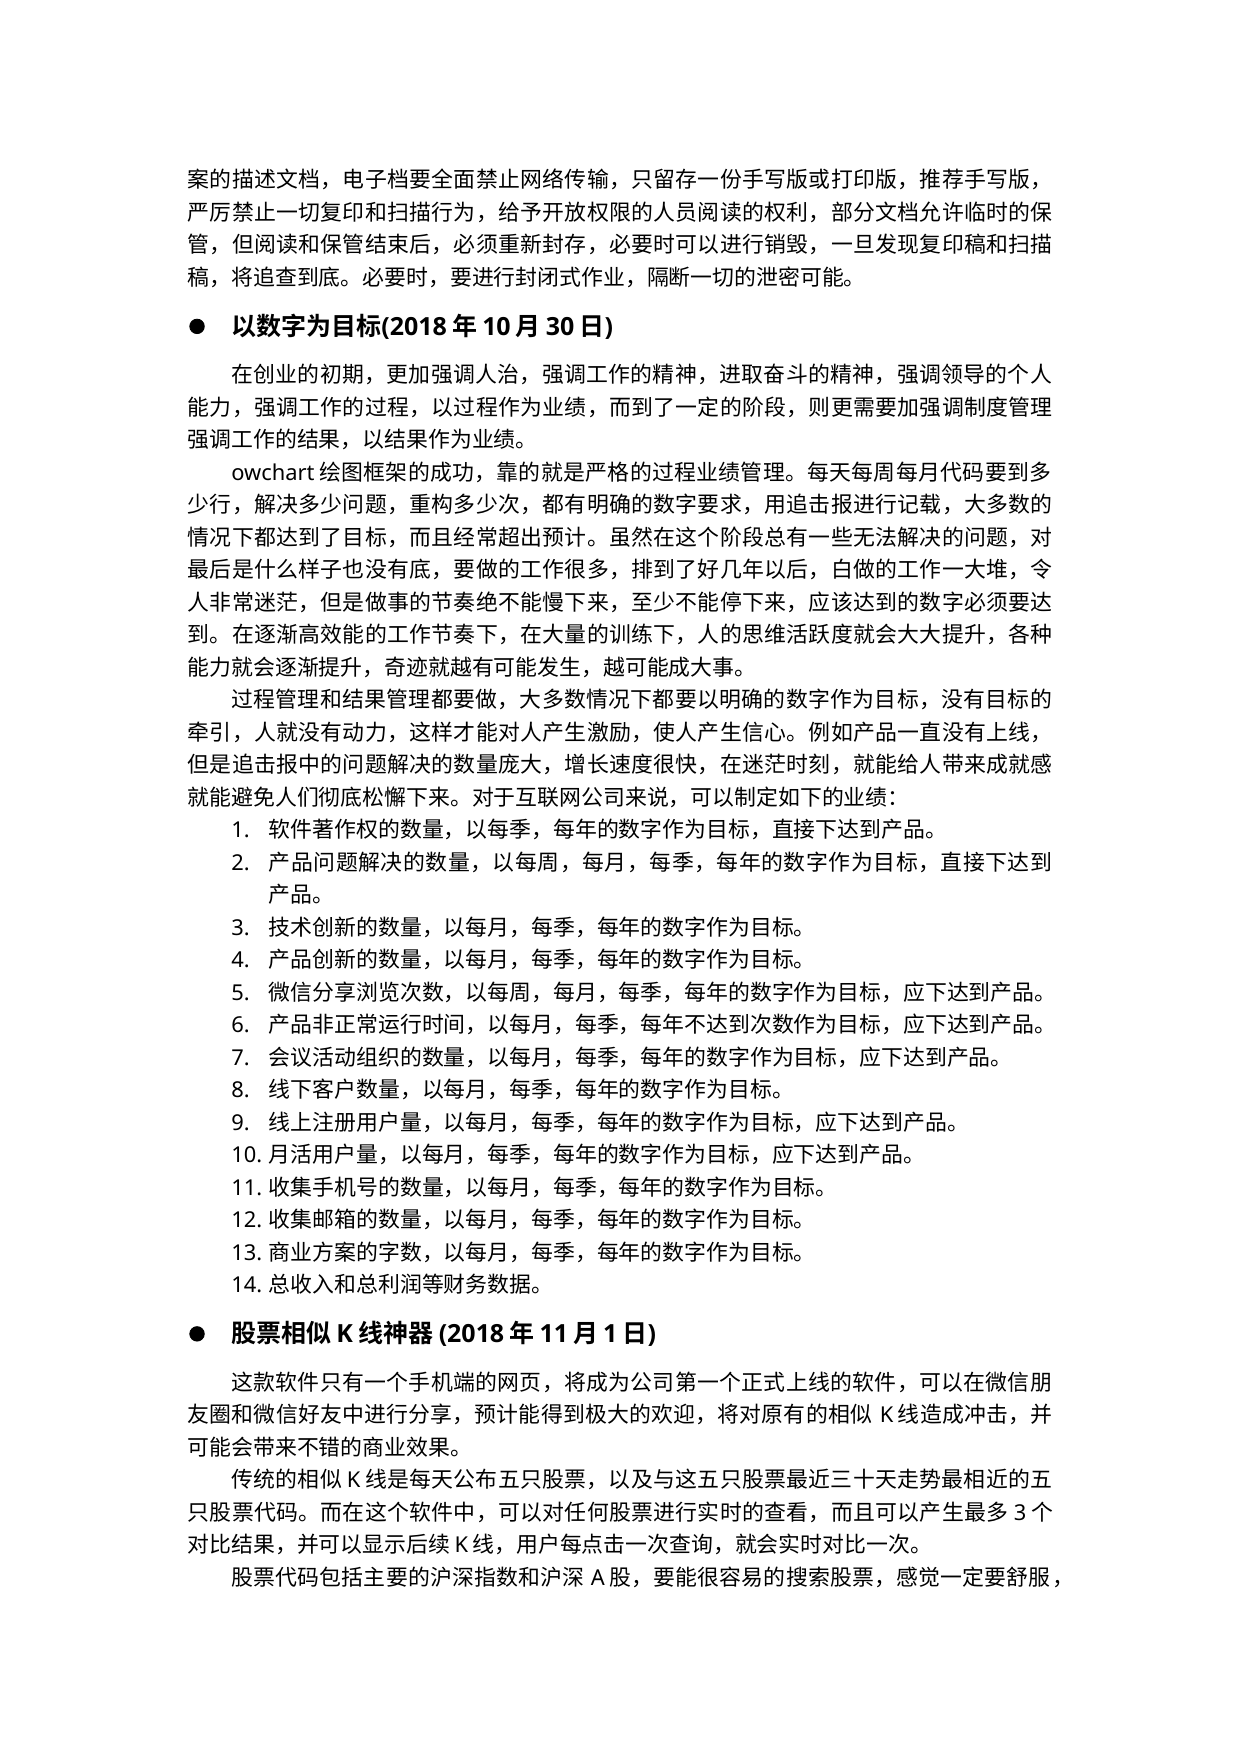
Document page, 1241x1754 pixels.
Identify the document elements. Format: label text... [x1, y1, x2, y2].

text owchart绘图框架的成功，靠的就是严格的过程业绩管理。每天每周每月代码要到多少行，解决多少问题，重构多少次，都有明确的数字要求，用追击报进行记载，大多数的情况下都达到了目标，而且经常超出预计。虽然在这个阶段总有一些无法解决的问题，对最后是什么样子也没有底，要做的工作很多，排到了好几年以后，白做的工作一大堆，令人非常迷茫，但是做事的节奏绝不能慢下来，至少不能停下来，应该达到的数字必须要达到。在逐渐高效能的工作节奏下，在大量的训练下，人的思维活跃度就会大大提升，各种能力就会逐渐提升，奇迹就越有可能发生，越可能成大事。 [187, 454, 1053, 682]
list 线上注册用户量，以每月，每季，每年的数字作为目标，应下达到产品。 [231, 1104, 1053, 1137]
list 股票相似K线神器 (2018年11月1日) [187, 1299, 1053, 1364]
text 这款软件只有一个手机端的网页，将成为公司第一个正式上线的软件，可以在微信朋友圈和微信好友中进行分享，预计能得到极大的欢迎，将对原有的相似K线造成冲击，并可能会带来不错的商业效果。 [187, 1364, 1053, 1462]
list 产品问题解决的数量，以每周，每月，每季，每年的数字作为目标，直接下达到产品。 [231, 844, 1053, 909]
list 以数字为目标(2018年10月30日) [187, 292, 1053, 357]
list 线下客户数量，以每月，每季，每年的数字作为目标。 [231, 1072, 1053, 1104]
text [187, 162, 1053, 292]
text 传统的相似K线是每天公布五只股票，以及与这五只股票最近三十天走势最相近的五只股票代码。而在这个软件中，可以对任何股票进行实时的查看，而且可以产生最多3个对比结果，并可以显示后续K线，用户每点击一次查询，就会实时对比一次。 [187, 1462, 1053, 1559]
list 软件著作权的数量，以每季，每年的数字作为目标，直接下达到产品。 [231, 812, 1053, 844]
list 收集邮箱的数量，以每月，每季，每年的数字作为目标。 [231, 1202, 1053, 1234]
list 收集手机号的数量，以每月，每季，每年的数字作为目标。 [231, 1169, 1053, 1202]
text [187, 1559, 1053, 1592]
text 在创业的初期，更加强调人治，强调工作的精神，进取奋斗的精神，强调领导的个人能力，强调工作的过程，以过程作为业绩，而到了一定的阶段，则更需要加强调制度管理，强调工作的结果，以结果作为业绩。 [187, 357, 1053, 454]
list 产品创新的数量，以每月，每季，每年的数字作为目标。 [231, 942, 1053, 974]
list 月活用户量，以每月，每季，每年的数字作为目标，应下达到产品。 [231, 1137, 1053, 1169]
list 技术创新的数量，以每月，每季，每年的数字作为目标。 [231, 909, 1053, 942]
list 会议活动组织的数量，以每月，每季，每年的数字作为目标，应下达到产品。 [231, 1039, 1053, 1072]
list 产品非正常运行时间，以每月，每季，每年不达到次数作为目标，应下达到产品。 [231, 1007, 1053, 1039]
list 微信分享浏览次数，以每周，每月，每季，每年的数字作为目标，应下达到产品。 [231, 974, 1053, 1007]
list 总收入和总利润等财务数据。 [231, 1267, 1053, 1299]
text 过程管理和结果管理都要做，大多数情况下都要以明确的数字作为目标，没有目标的牵引，人就没有动力，这样才能对人产生激励，使人产生信心。例如产品一直没有上线，但是追击报中的问题解决的数量庞大，增长速度很快，在迷茫时刻，就能给人带来成就感，就能避免人们彻底松懈下来。对于互联网公司来说，可以制定如下的业绩： [187, 682, 1053, 812]
list 商业方案的字数，以每月，每季，每年的数字作为目标。 [231, 1234, 1053, 1267]
